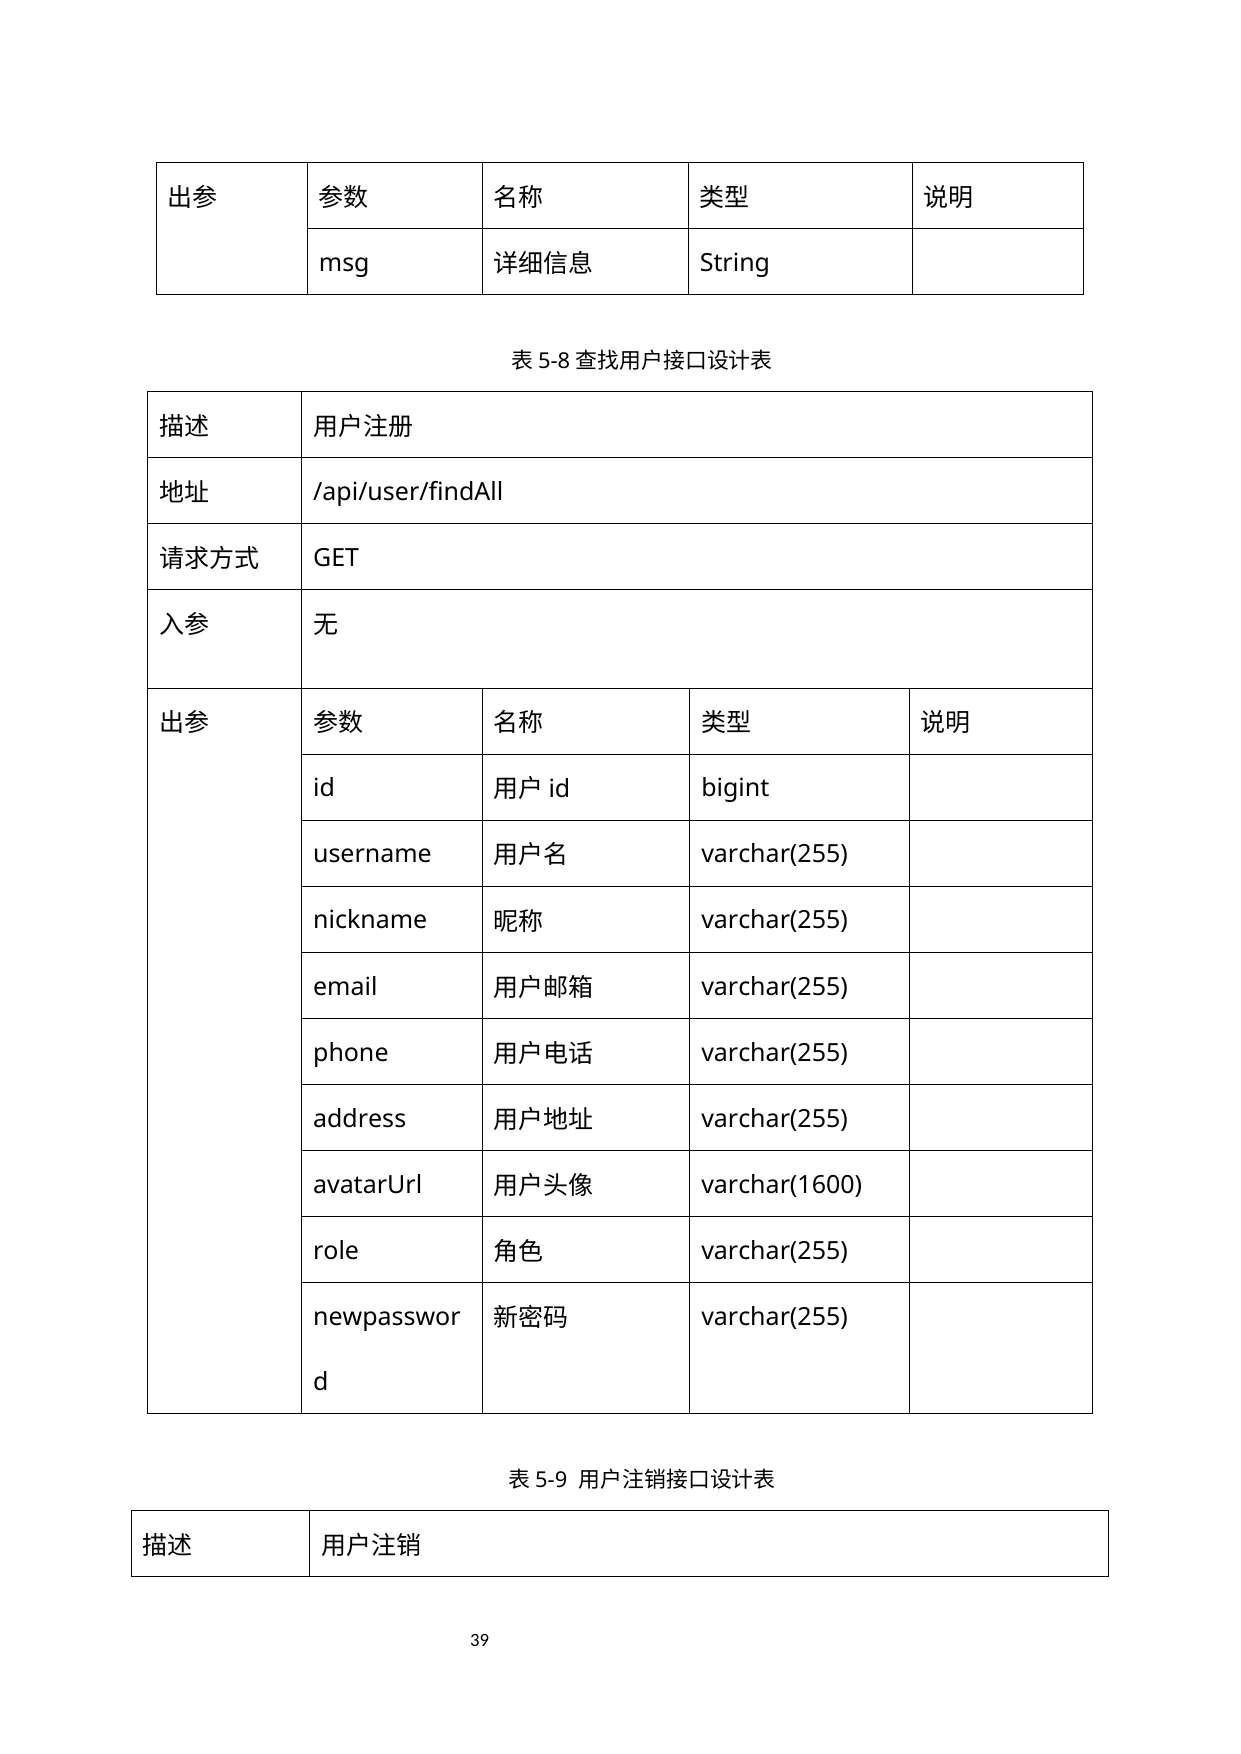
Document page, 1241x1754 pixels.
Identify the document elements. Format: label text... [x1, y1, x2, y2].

table_cell 名称 [483, 163, 688, 228]
table_cell varchar(255) [690, 953, 909, 1018]
table_cell 用户邮箱 [483, 953, 689, 1018]
table_cell avatarUrl [302, 1151, 482, 1216]
table_header 用户注册 [302, 392, 1092, 457]
table_cell id [302, 755, 482, 819]
table_cell 出参 [148, 689, 301, 1413]
table_cell 类型 [690, 689, 909, 753]
table_cell 用户id [483, 755, 689, 819]
table_cell 用户名 [483, 821, 689, 886]
table_cell [910, 953, 1092, 1018]
table_cell 参数 [308, 163, 482, 228]
table_cell newpassword [302, 1283, 482, 1413]
table_cell varchar(255) [690, 1019, 909, 1084]
table_cell [910, 887, 1092, 952]
table_cell varchar(255) [690, 821, 909, 886]
table_cell String [689, 229, 912, 294]
table_cell bigint [690, 755, 909, 819]
table_cell [910, 1283, 1092, 1413]
table_cell 类型 [689, 163, 912, 228]
table_cell email [302, 953, 482, 1018]
table_cell [910, 1019, 1092, 1084]
table_cell 用户地址 [483, 1085, 689, 1150]
text 表5-9 用户注销接口设计表 [187, 1461, 1053, 1494]
table_header 描述 [148, 392, 301, 457]
table_cell phone [302, 1019, 482, 1084]
table_cell 请求方式 [148, 524, 301, 589]
table_cell GET [302, 524, 1092, 589]
table_cell 说明 [910, 689, 1092, 753]
table_cell [910, 1217, 1092, 1282]
table_cell msg [308, 229, 482, 294]
table_cell 昵称 [483, 887, 689, 952]
table_cell 详细信息 [483, 229, 688, 294]
table_header 描述 [132, 1511, 309, 1576]
table_cell [910, 1085, 1092, 1150]
table_cell nickname [302, 887, 482, 952]
table_cell [910, 755, 1092, 819]
table_cell 说明 [913, 163, 1083, 228]
table_cell username [302, 821, 482, 886]
table_cell 入参 [148, 590, 301, 687]
table_cell 出参 [157, 163, 307, 294]
table_cell 地址 [148, 458, 301, 523]
table_cell 用户电话 [483, 1019, 689, 1084]
table_cell 参数 [302, 689, 482, 753]
table_cell varchar(255) [690, 1085, 909, 1150]
table_cell 无 [302, 590, 1092, 687]
table_cell varchar(255) [690, 887, 909, 952]
table_cell [910, 1151, 1092, 1216]
table_cell 用户头像 [483, 1151, 689, 1216]
table_cell role [302, 1217, 482, 1282]
table_cell 名称 [483, 689, 689, 753]
table_cell [910, 821, 1092, 886]
text 表5-8 查找用户接口设计表 [187, 342, 1053, 375]
table_cell address [302, 1085, 482, 1150]
table_cell varchar(1600) [690, 1151, 909, 1216]
table_cell 角色 [483, 1217, 689, 1282]
table_cell varchar(255) [690, 1283, 909, 1413]
table_cell /api/user/findAll [302, 458, 1092, 523]
table_cell [913, 229, 1083, 294]
table_cell 新密码 [483, 1283, 689, 1413]
table_cell varchar(255) [690, 1217, 909, 1282]
table_header 用户注销 [310, 1511, 1108, 1576]
